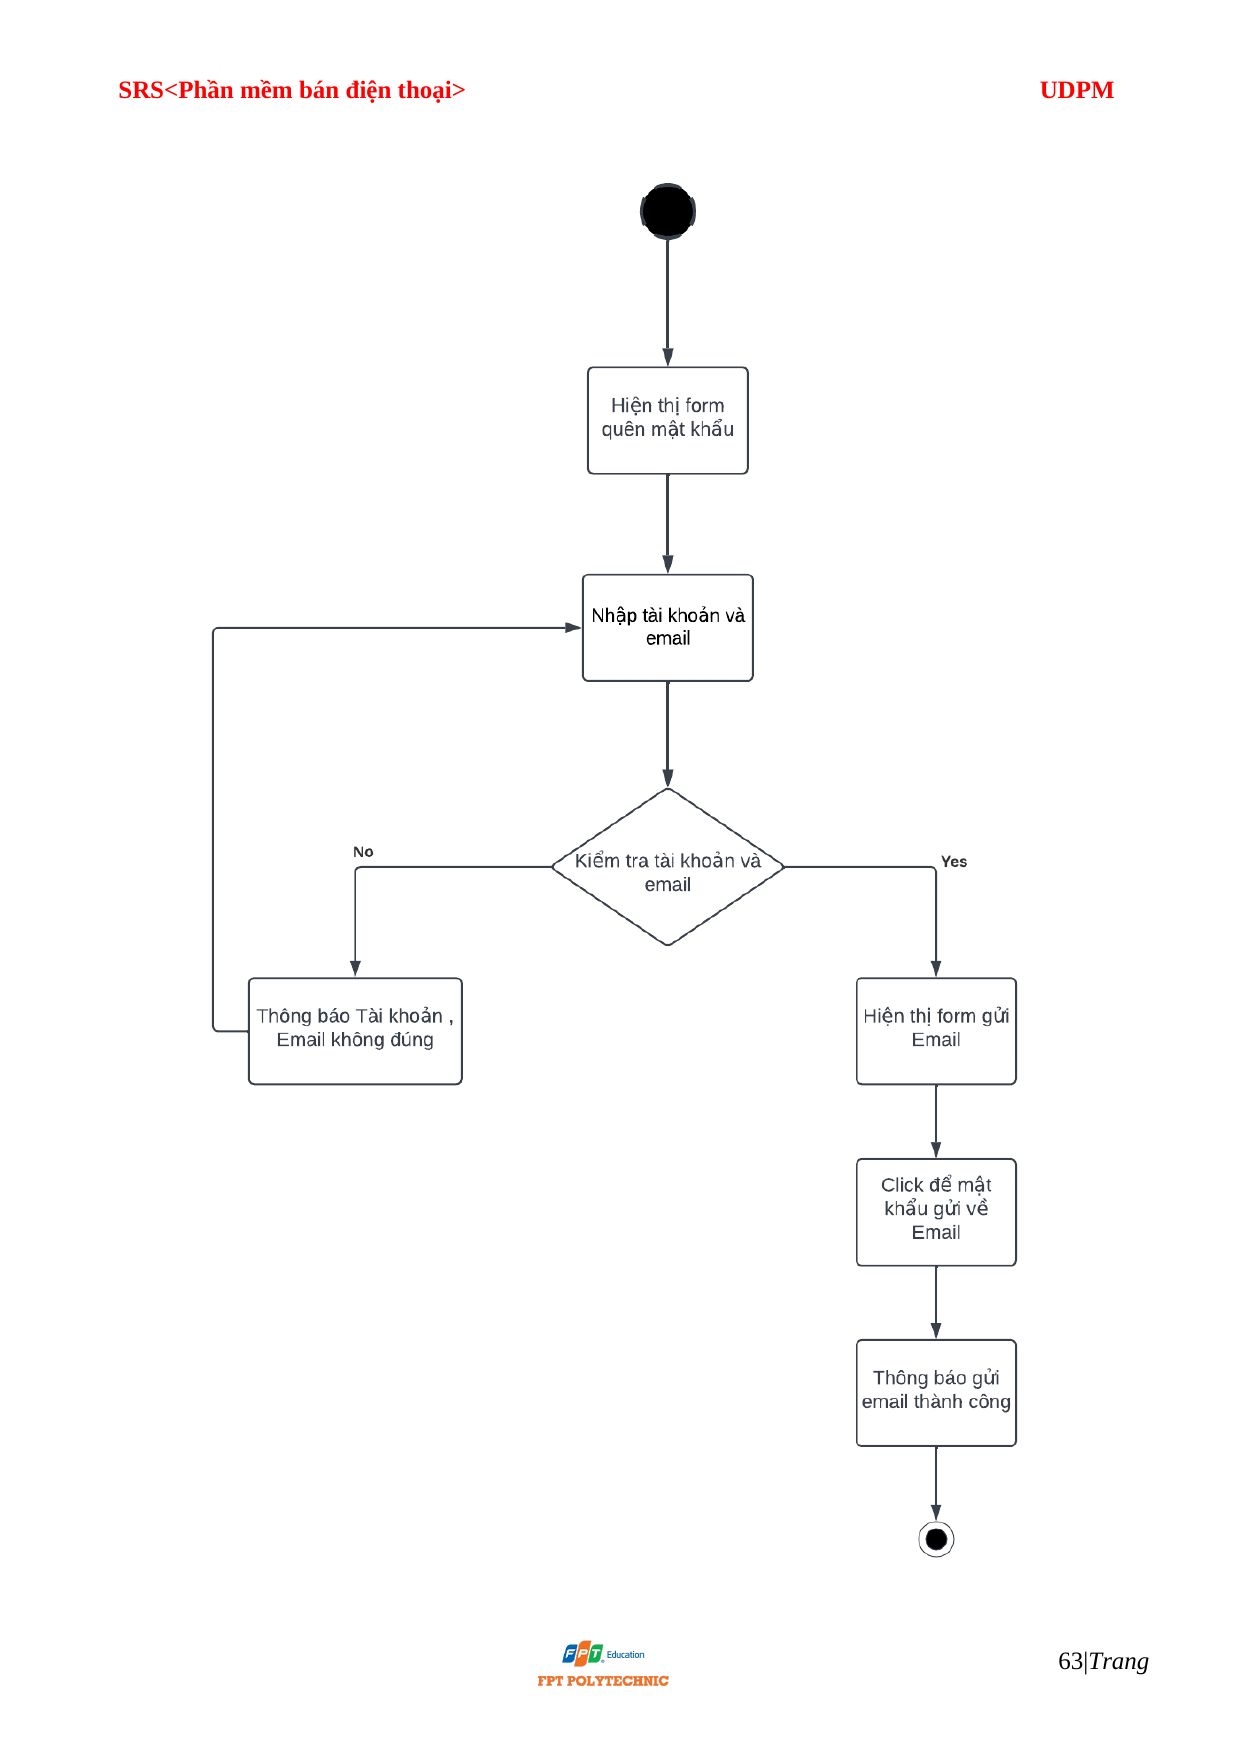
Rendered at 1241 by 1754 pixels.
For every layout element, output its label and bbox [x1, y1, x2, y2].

picture [533, 1634, 673, 1696]
picture [177, 150, 1051, 1592]
